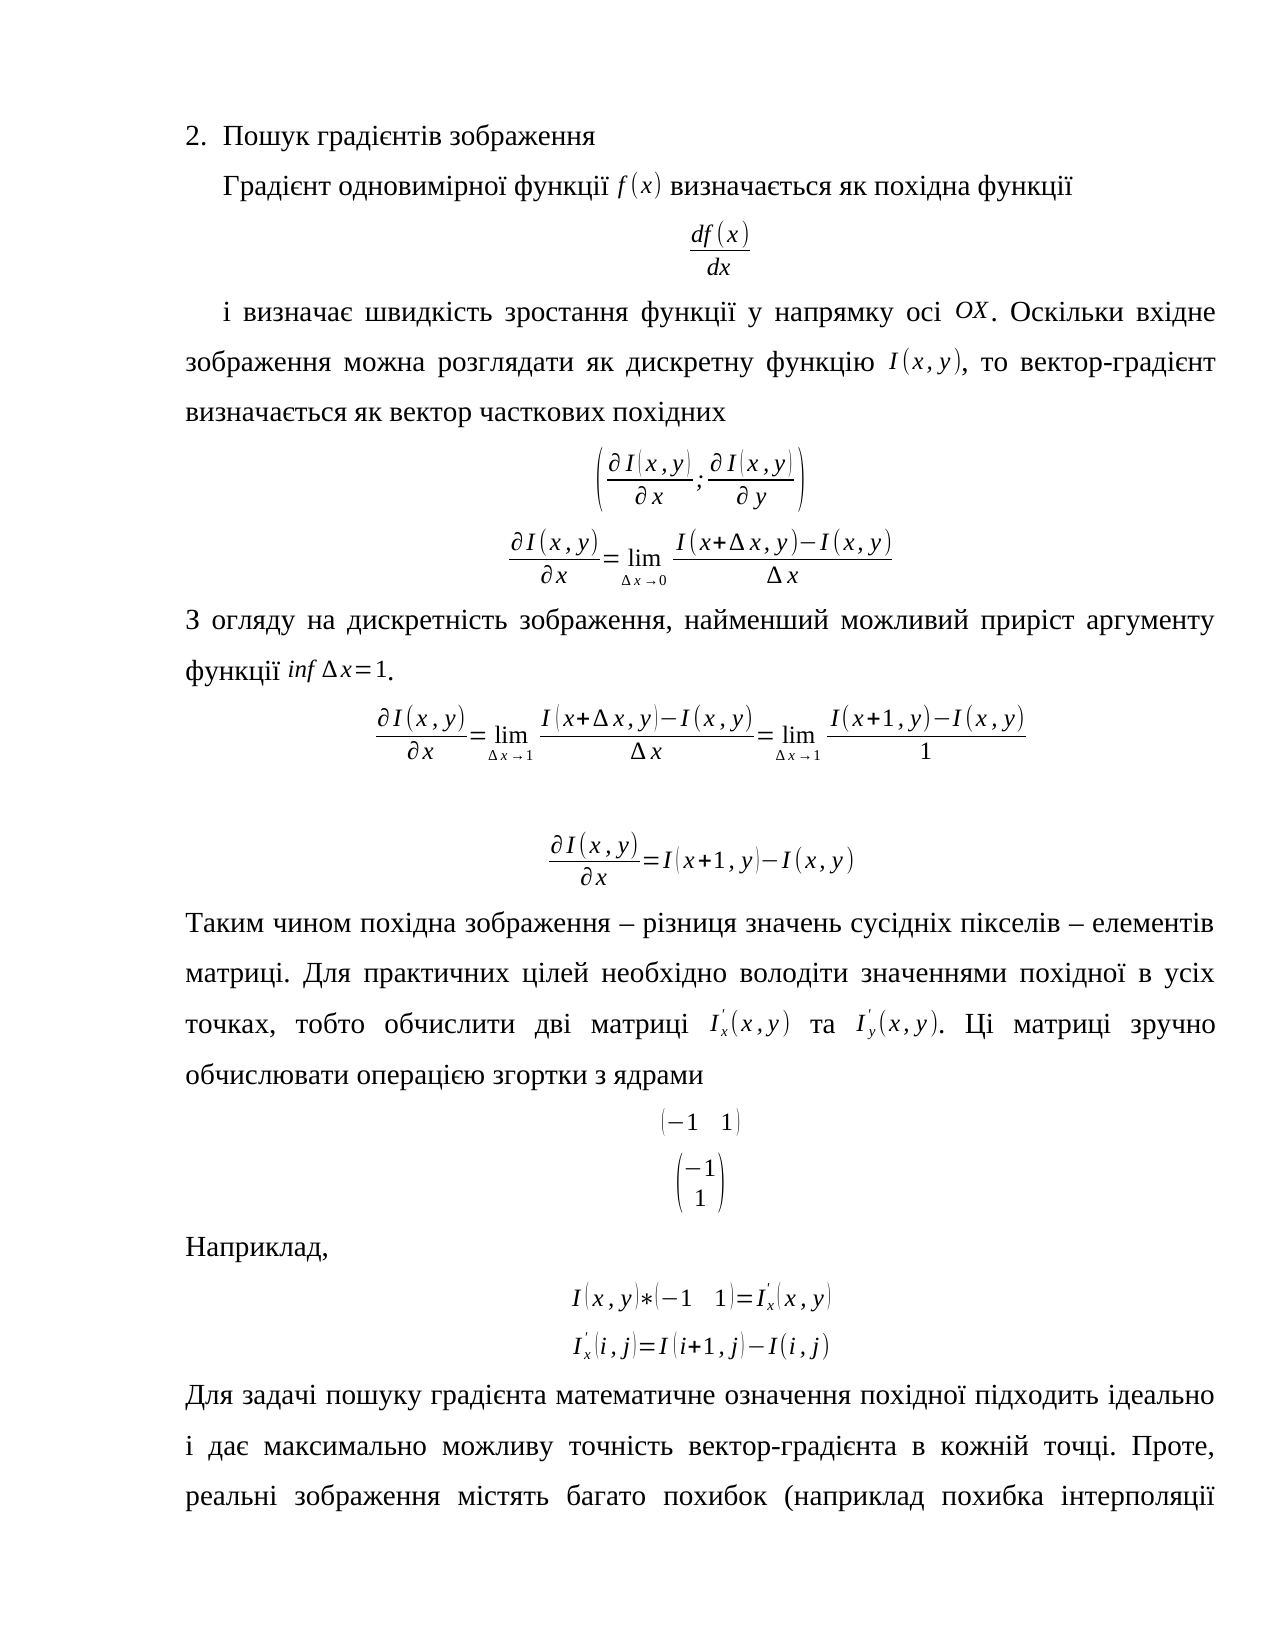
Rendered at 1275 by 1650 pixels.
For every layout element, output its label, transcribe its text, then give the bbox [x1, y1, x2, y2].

text Таким чином похідна зображення – різниця значень сусідніх пікселів – елементів матриці. Для практичних цілей необхідно володіти значеннями похідної в усіх точках, тобто обчислити дві матриці та . Ці матриці зручно обчислювати операцією згортки з ядрами [185, 905, 1216, 1091]
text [185, 1377, 1216, 1511]
text і визначає швидкість зростання функції у напрямку осі . Оскільки вхідне зображення можна розглядати як дискретну функцію , то вектор-градієнт визначається як вектор часткових похідних [185, 294, 1216, 428]
text Наприклад, [185, 1229, 1216, 1263]
text З огляду на дискретність зображення, найменший можливий приріст аргументу функції . [185, 602, 1216, 686]
list Пошук градієнтів зображення [185, 118, 1216, 152]
list Градієнт одновимірної функції визначається як похідна функції [223, 168, 1216, 202]
